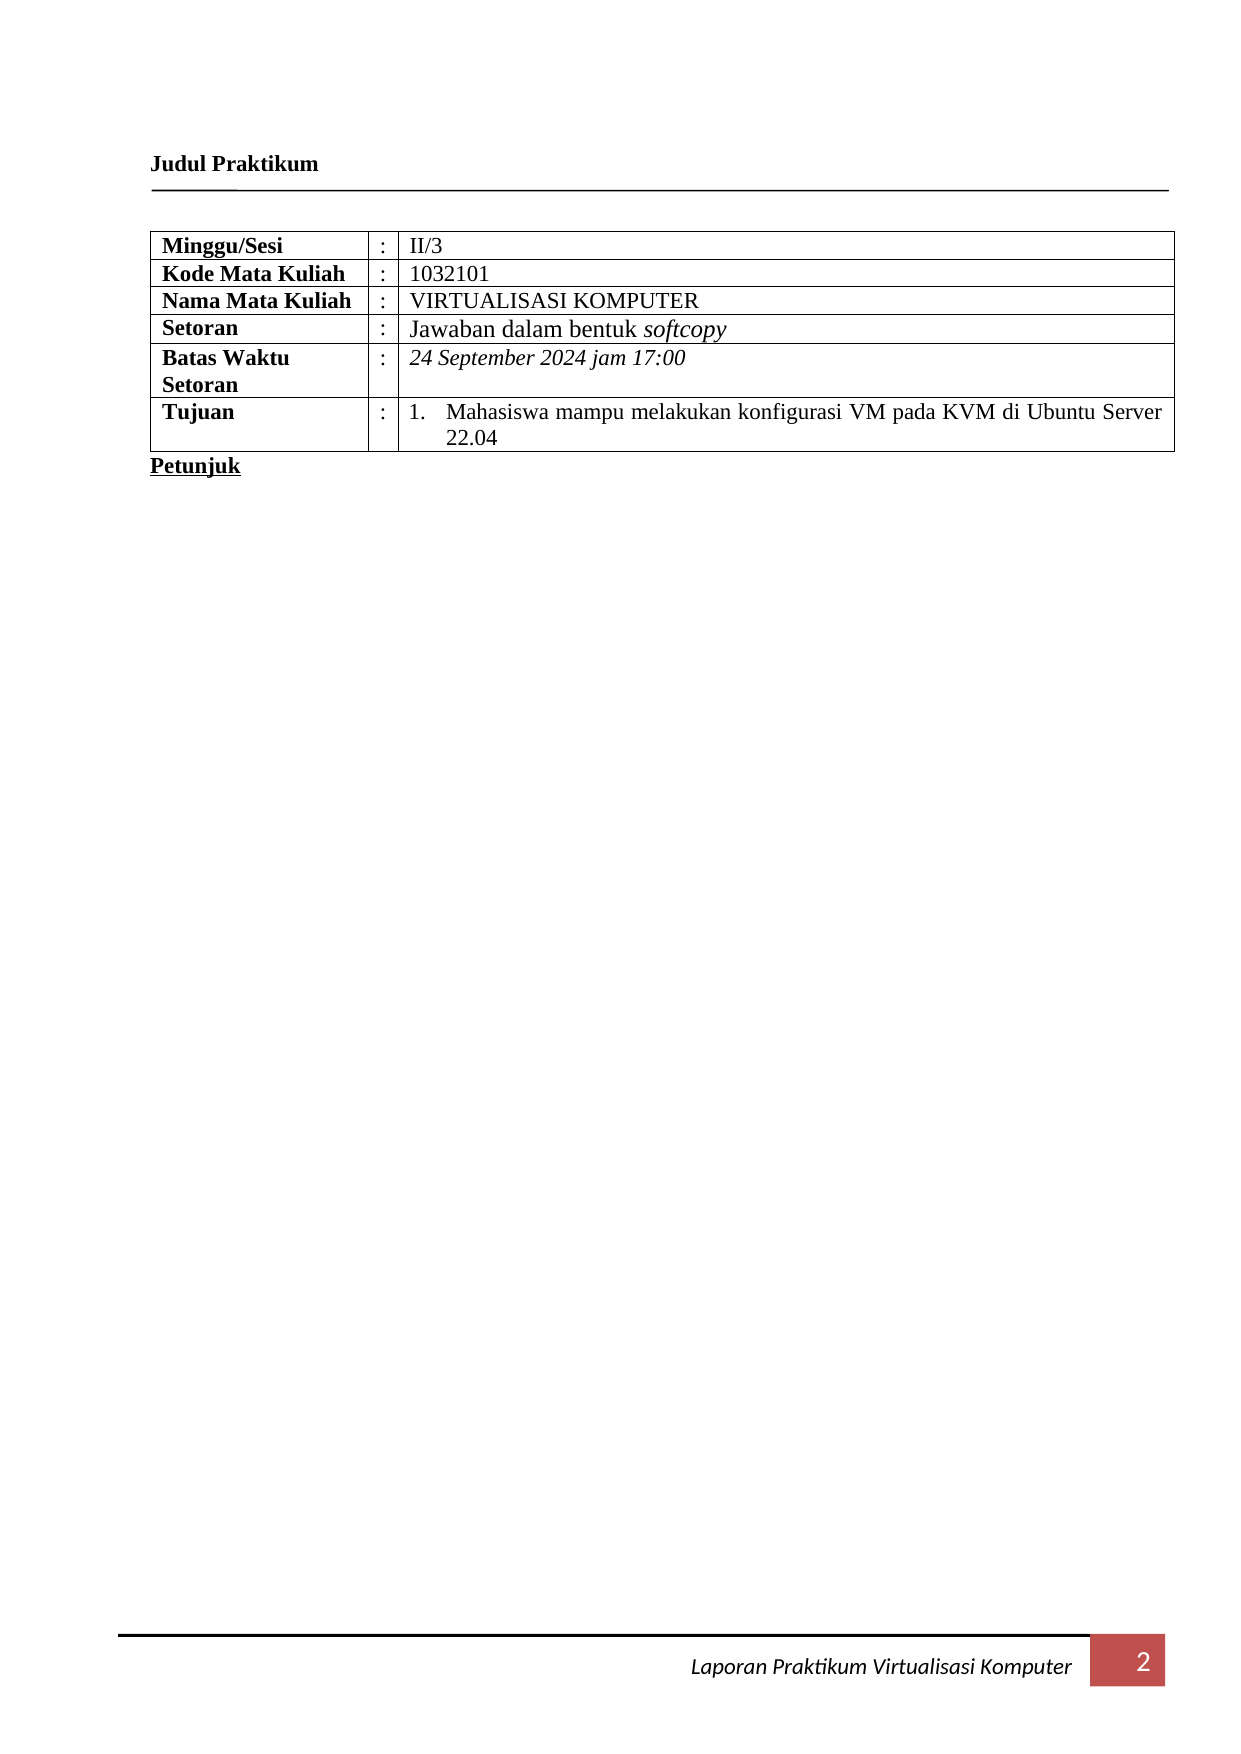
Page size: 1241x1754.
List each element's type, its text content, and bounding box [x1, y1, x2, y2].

table_cell : [369, 344, 398, 397]
table_header : [369, 232, 398, 259]
table_cell VIRTUALISASI KOMPUTER [399, 287, 1174, 313]
table_cell Tujuan [151, 398, 368, 451]
text Judul Praktikum [150, 150, 1090, 176]
table_cell Kode Mata Kuliah [151, 260, 368, 286]
table_cell Nama Mata Kuliah [151, 287, 368, 313]
table_cell Jawaban dalam bentuk softcopy [399, 315, 1174, 343]
table_cell Setoran [151, 315, 368, 343]
table_cell : [369, 260, 398, 286]
table_cell : [369, 398, 398, 451]
table_cell 1032101 [399, 260, 1174, 286]
table_header II/3 [399, 232, 1174, 259]
table_cell Batas Waktu Setoran [151, 344, 368, 397]
table_header Minggu/Sesi [151, 232, 368, 259]
text Petunjuk [150, 452, 1090, 478]
table_cell : [369, 287, 398, 313]
table_cell Mahasiswa mampu melakukan konfigurasi VM pada KVM di Ubuntu Server 22.04 [399, 398, 1174, 451]
table_cell 24 September 2024 jam 17:00 [399, 344, 1174, 397]
table_cell : [369, 315, 398, 343]
